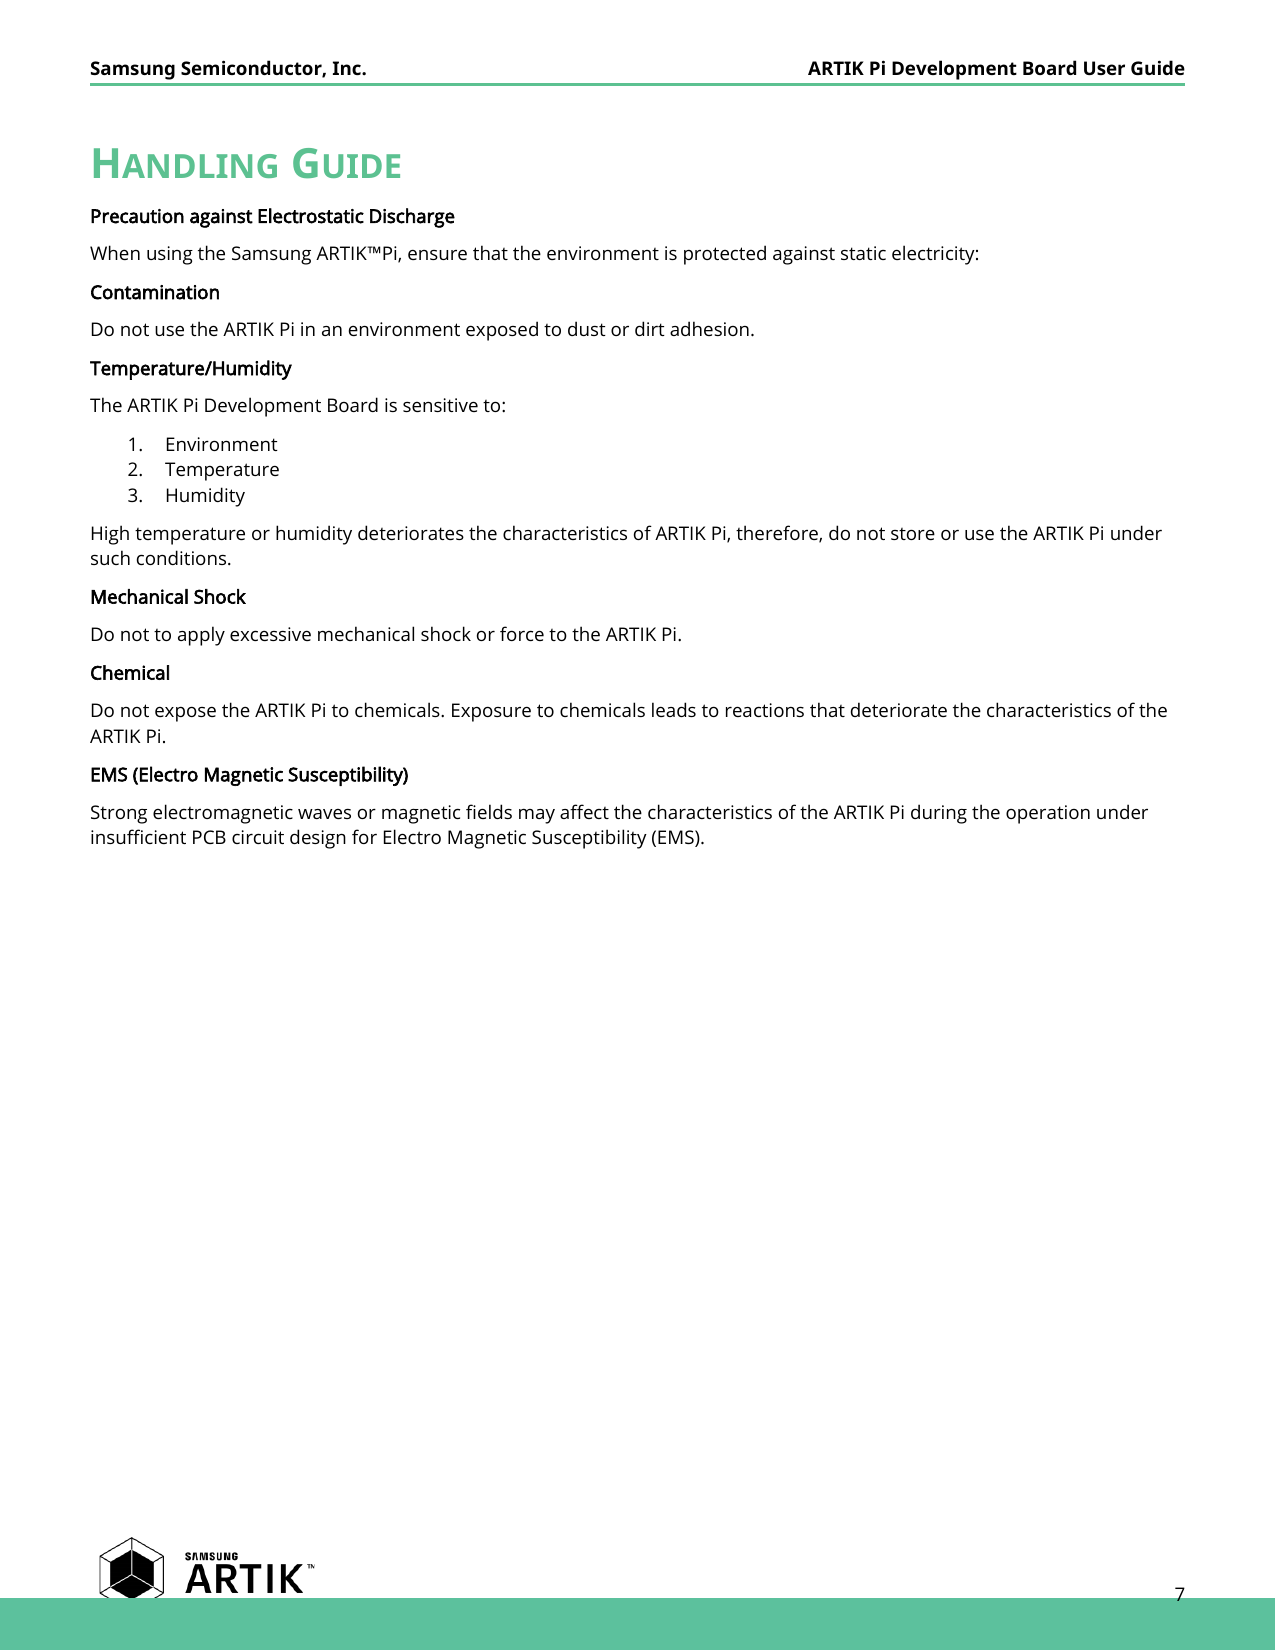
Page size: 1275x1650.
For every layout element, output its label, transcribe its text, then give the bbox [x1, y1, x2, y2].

text When using the Samsung ARTIK™Pi, ensure that the environment is protected against static electricity: [90, 241, 1185, 266]
text The ARTIK Pi Development Board is sensitive to: [90, 393, 1185, 418]
list Environment [127, 431, 1185, 456]
text Temperature/Humidity [90, 355, 1185, 380]
list Temperature [127, 456, 1185, 482]
subtitle Handling Guide [90, 133, 1185, 190]
text Strong electromagnetic waves or magnetic fields may affect the characteristics of the ARTIK Pi during the operation under insufficient PCB circuit design for Electro Magnetic Susceptibility (EMS). [90, 799, 1185, 850]
text Mechanical Shock [90, 583, 1185, 609]
text Do not to apply excessive mechanical shock or force to the ARTIK Pi. [90, 622, 1185, 647]
text Precaution against Electrostatic Discharge [90, 203, 1185, 228]
text Do not expose the ARTIK Pi to chemicals. Exposure to chemicals leads to reactions that deteriorate the characteristics of the ARTIK Pi. [90, 698, 1185, 749]
text Contamination [90, 279, 1185, 304]
text High temperature or humidity deteriorates the characteristics of ARTIK Pi, therefore, do not store or use the ARTIK Pi under such conditions. [90, 520, 1185, 571]
text Chemical [90, 659, 1185, 685]
text EMS (Electro Magnetic Susceptibility) [90, 761, 1185, 787]
text Do not use the ARTIK Pi in an environment exposed to dust or dirt adhesion. [90, 317, 1185, 342]
list Humidity [127, 482, 1185, 507]
picture [0, 1537, 1275, 1650]
